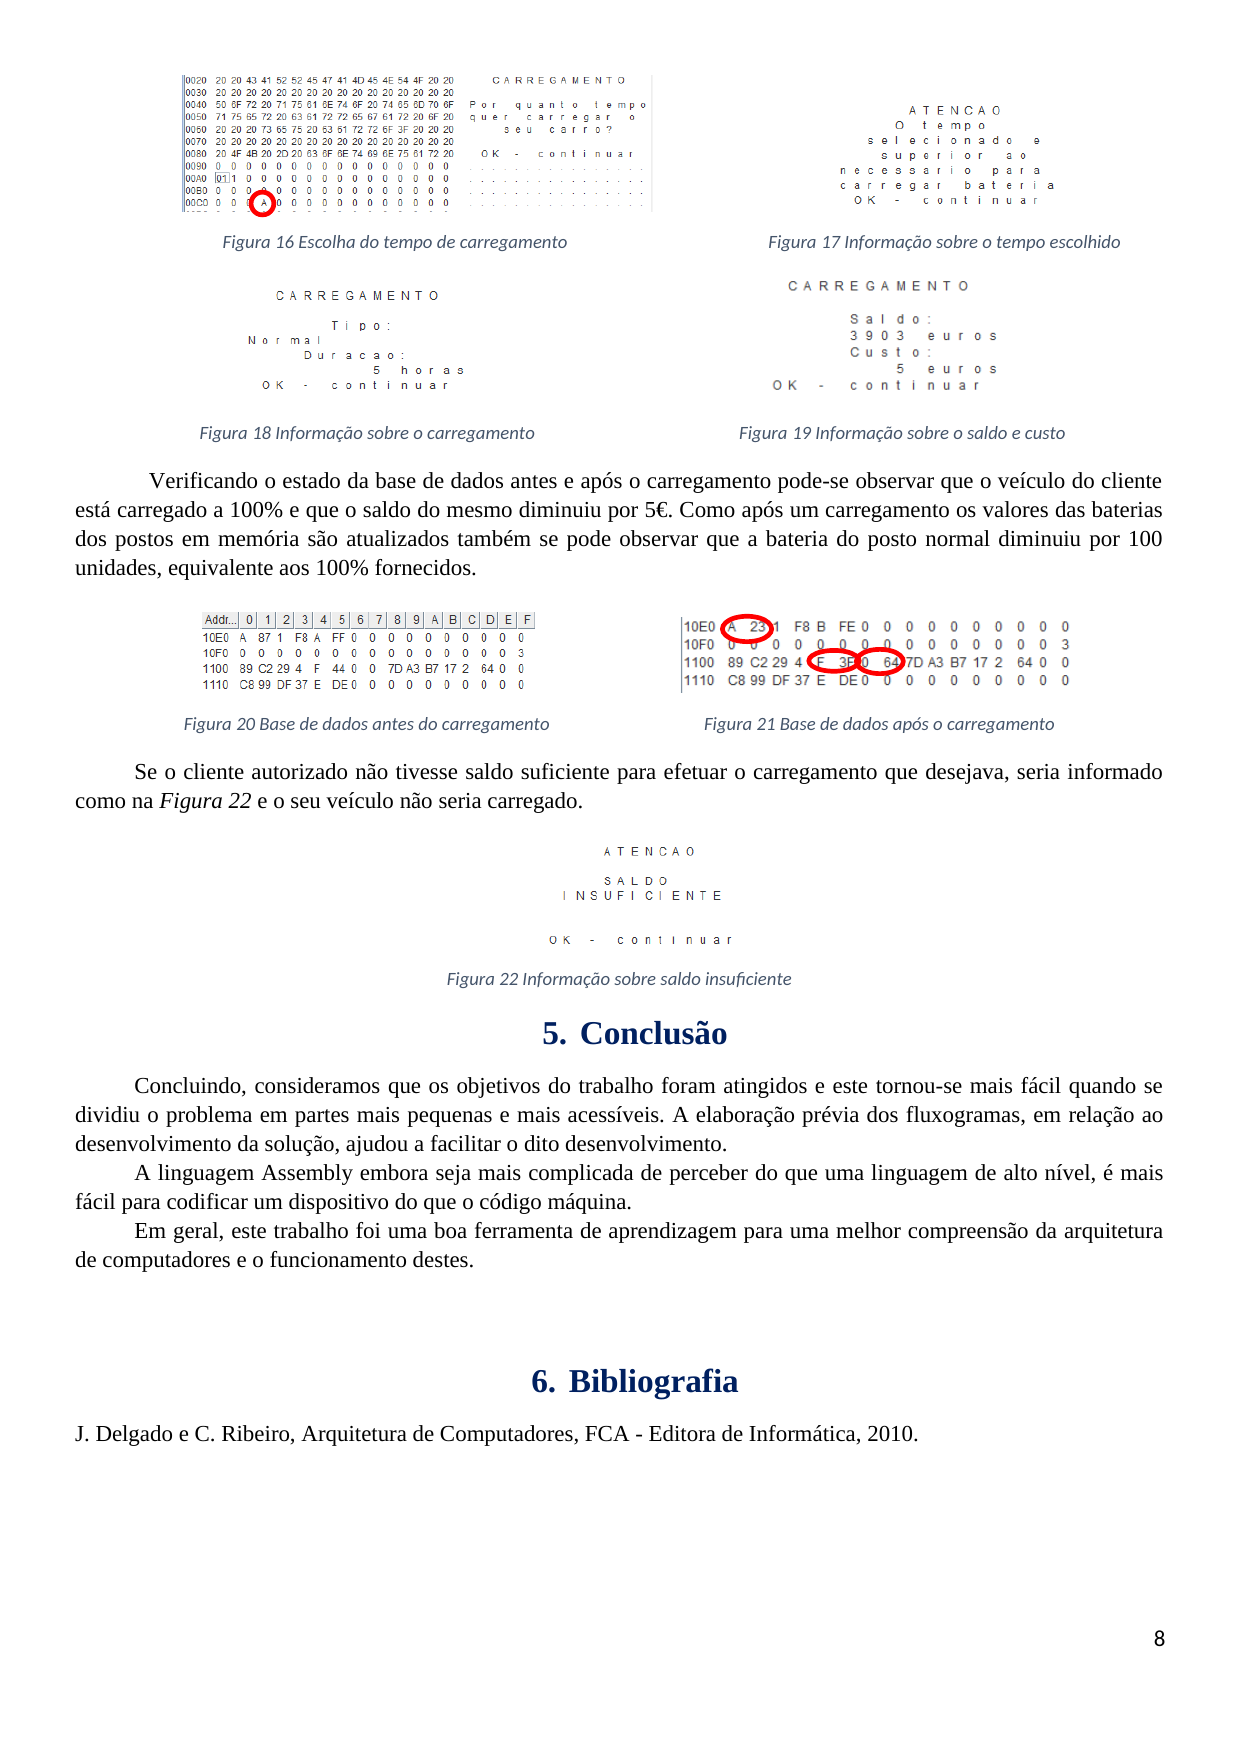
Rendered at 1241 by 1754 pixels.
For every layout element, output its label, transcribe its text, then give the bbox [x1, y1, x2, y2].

picture [202, 612, 535, 693]
text A linguagem Assembly embora seja mais complicada de perceber do que uma linguagem de alto nível, é mais fácil para codificar um dispositivo do que o código máquina. [75, 1159, 1165, 1214]
picture [753, 276, 1003, 398]
text Verificando o estado da base de dados antes e após o carregamento pode-se observar que o veículo do cliente está carregado a 100% e que o saldo do mesmo diminuiu por 5€. Como após um carregamento os valores das baterias dos postos em memória são atualizados também se pode observar que a bateria do posto normal diminuiu por 100 unidades, equivalente aos 100% fornecidos. [75, 467, 1165, 580]
text Figura 16 Escolha do tempo de carregamento Figura 17 Informação sobre o tempo escolhido [149, 231, 1165, 253]
picture [237, 290, 469, 398]
picture [533, 845, 745, 948]
text Concluindo, consideramos que os objetivos do trabalho foram atingidos e este tornou-se mais fácil quando se dividiu o problema em partes mais pequenas e mais acessíveis. A elaboração prévia dos fluxogramas, em relação ao desenvolvimento da solução, ajudou a facilitar o dito desenvolvimento. [75, 1072, 1165, 1156]
text J. Delgado e C. Ribeiro, Arquitetura de Computadores, FCA - Editora de Informática, 2010. [75, 1420, 1165, 1447]
text Figura 18 Informação sobre o carregamento Figura 19 Informação sobre o saldo e custo [75, 421, 1165, 444]
picture [726, 619, 768, 639]
list Conclusão [104, 1013, 1165, 1052]
picture [833, 102, 1058, 212]
list Bibliografia [104, 1362, 1165, 1400]
text Figura 20 Base de dados antes do carregamento Figura 21 Base de dados após o carregamento [75, 712, 1165, 735]
text Em geral, este trabalho foi uma boa ferramenta de aprendizagem para uma melhor compreensão da arquitetura de computadores e o funcionamento destes. [75, 1217, 1165, 1272]
text Se o cliente autorizado não tivesse saldo suficiente para efetuar o carregamento que desejava, seria informado como na Figura 22 e o seu veículo não seria carregado. [75, 758, 1165, 813]
picture [254, 195, 271, 212]
picture [182, 75, 653, 212]
text Figura 22 Informação sobre saldo insuficiente [75, 967, 1165, 990]
picture [680, 617, 1076, 693]
